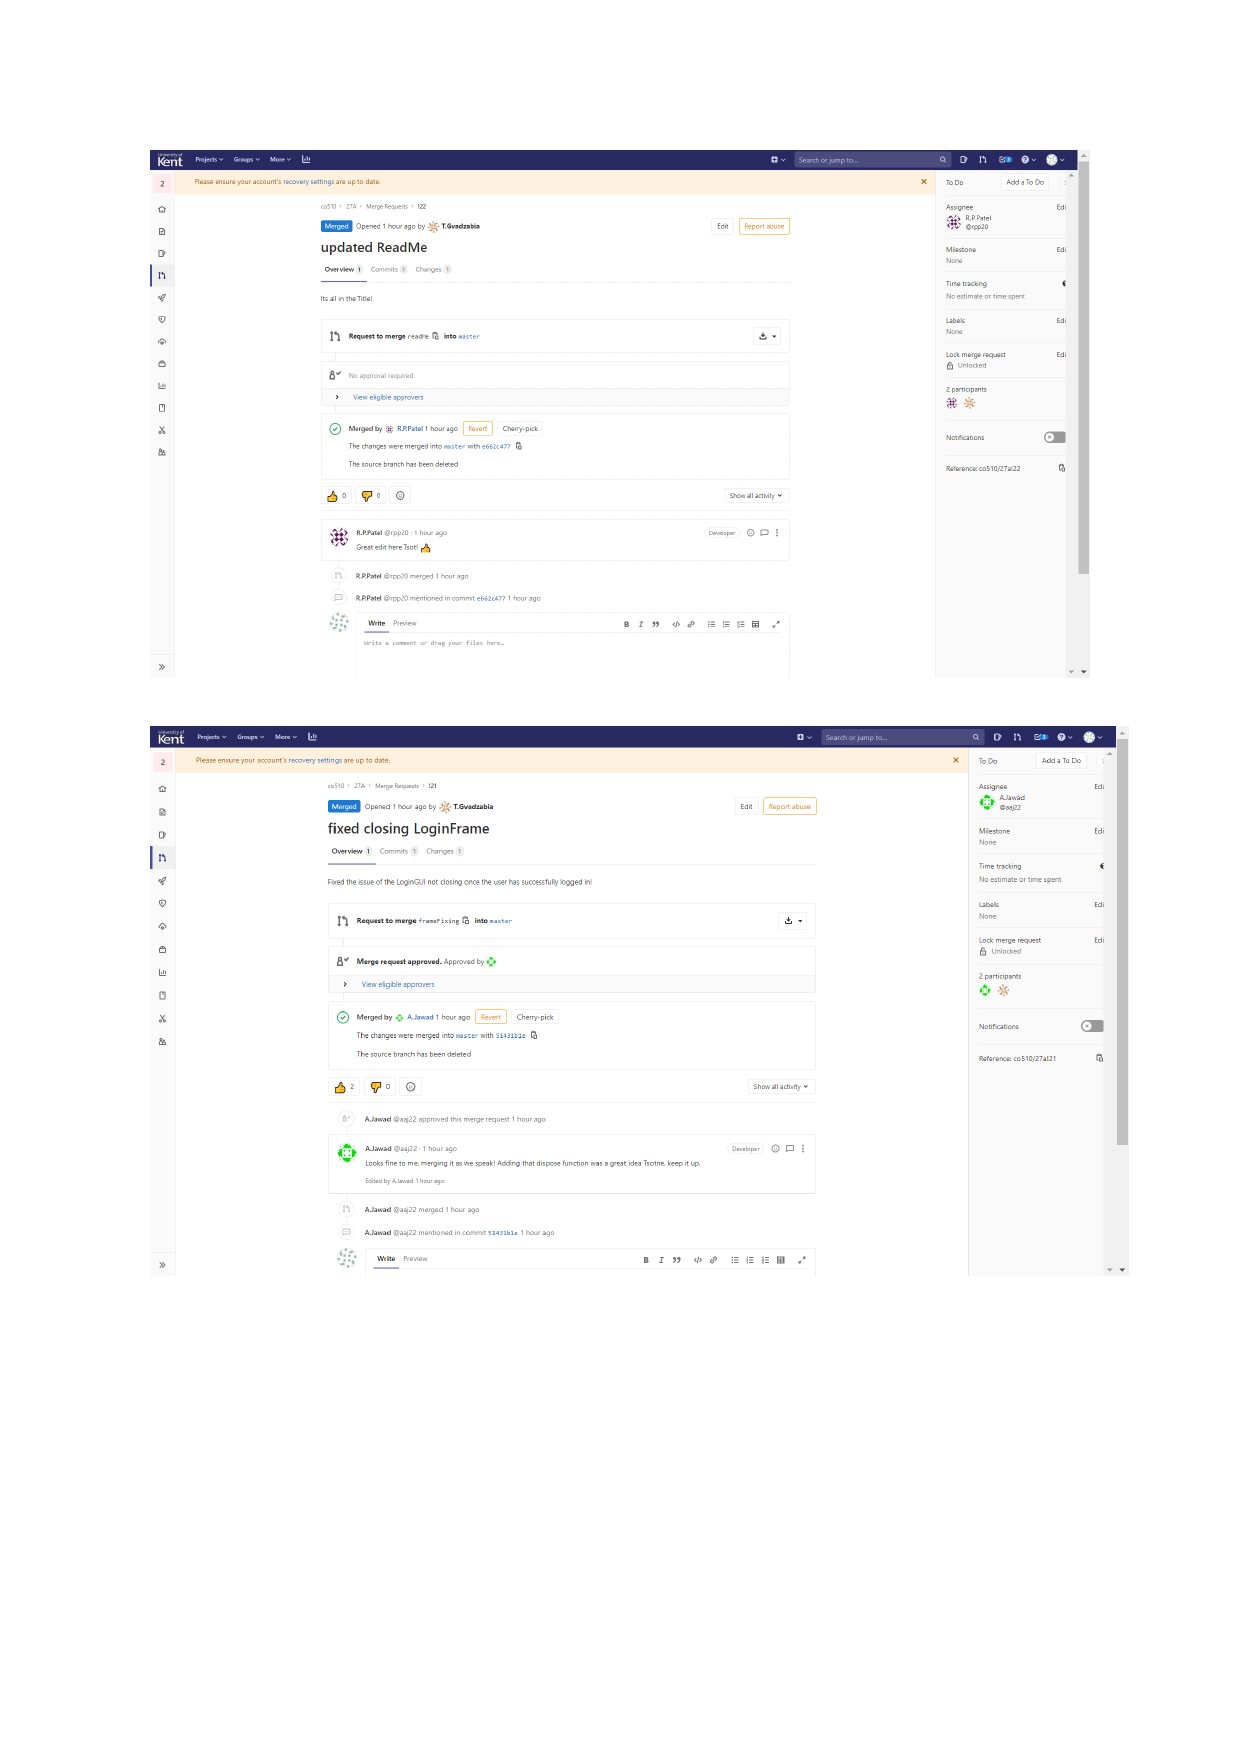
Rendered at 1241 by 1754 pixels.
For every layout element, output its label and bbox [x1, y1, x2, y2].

picture [150, 150, 1091, 678]
picture [150, 726, 1130, 1276]
